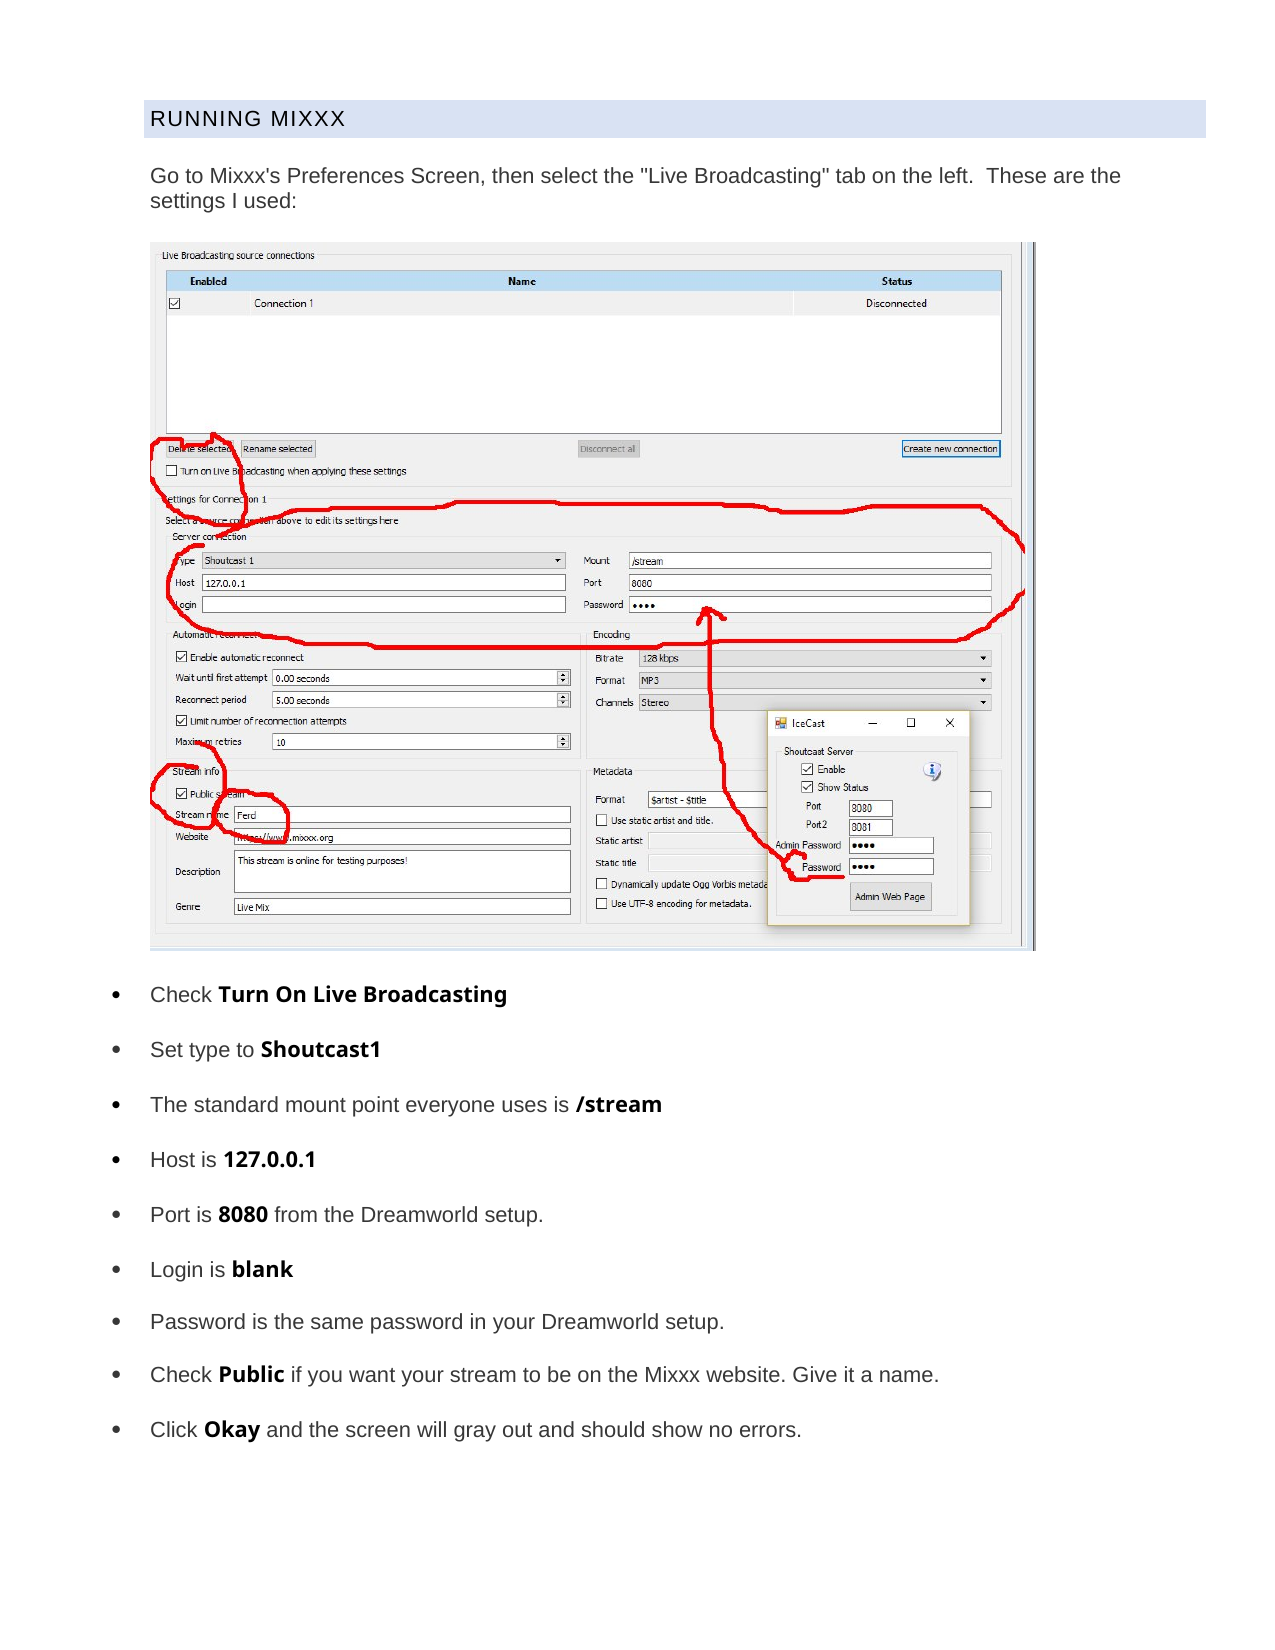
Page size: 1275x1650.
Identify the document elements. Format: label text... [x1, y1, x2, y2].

list Click Okay and the screen will gray out and should show no errors. [112, 1414, 1200, 1444]
list Host is 127.0.0.1 [112, 1144, 1200, 1174]
list Check Public if you want your stream to be on the Mixxx website. Give it a name. [112, 1359, 1200, 1389]
list Password is the same password in your Dreamworld setup. [112, 1309, 1200, 1334]
text Go to Mixxx's Preferences Screen, then select the "Live Broadcasting" tab on the left. These are the settings I used: [150, 163, 1200, 213]
list Set type to Shoutcast1 [112, 1034, 1200, 1064]
list Port is 8080 from the Dreamworld setup. [112, 1199, 1200, 1229]
list Login is blank [112, 1254, 1200, 1284]
picture [150, 242, 1036, 951]
subtitle Running Mixxx [150, 106, 1200, 131]
list Check Turn On Live Broadcasting [112, 979, 1200, 1009]
list The standard mount point everyone uses is /stream [112, 1089, 1200, 1119]
